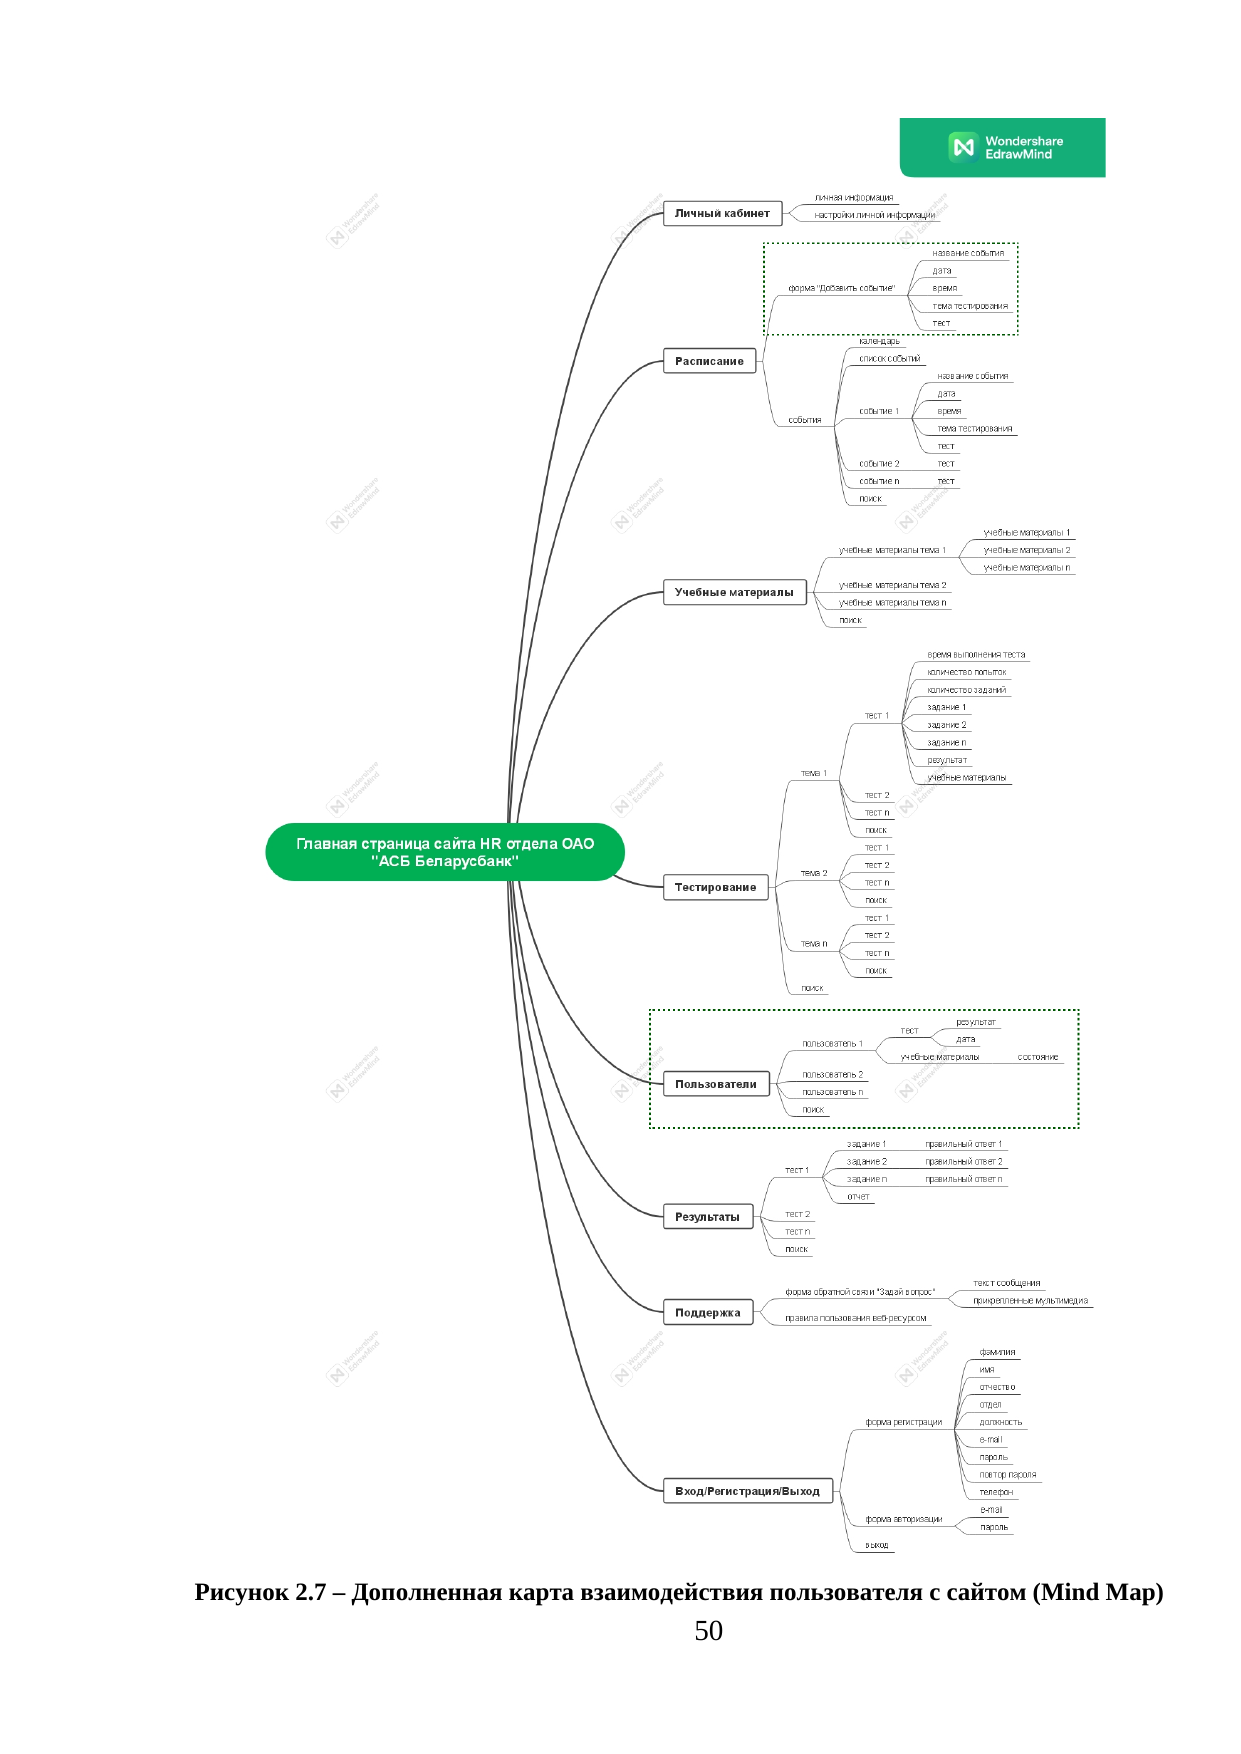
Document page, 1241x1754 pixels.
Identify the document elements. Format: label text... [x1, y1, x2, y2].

picture [252, 118, 1106, 1565]
text Рисунок 2.7 – Дополненная карта взаимодействия пользователя с сайтом (Mind Map) [177, 1570, 1181, 1607]
